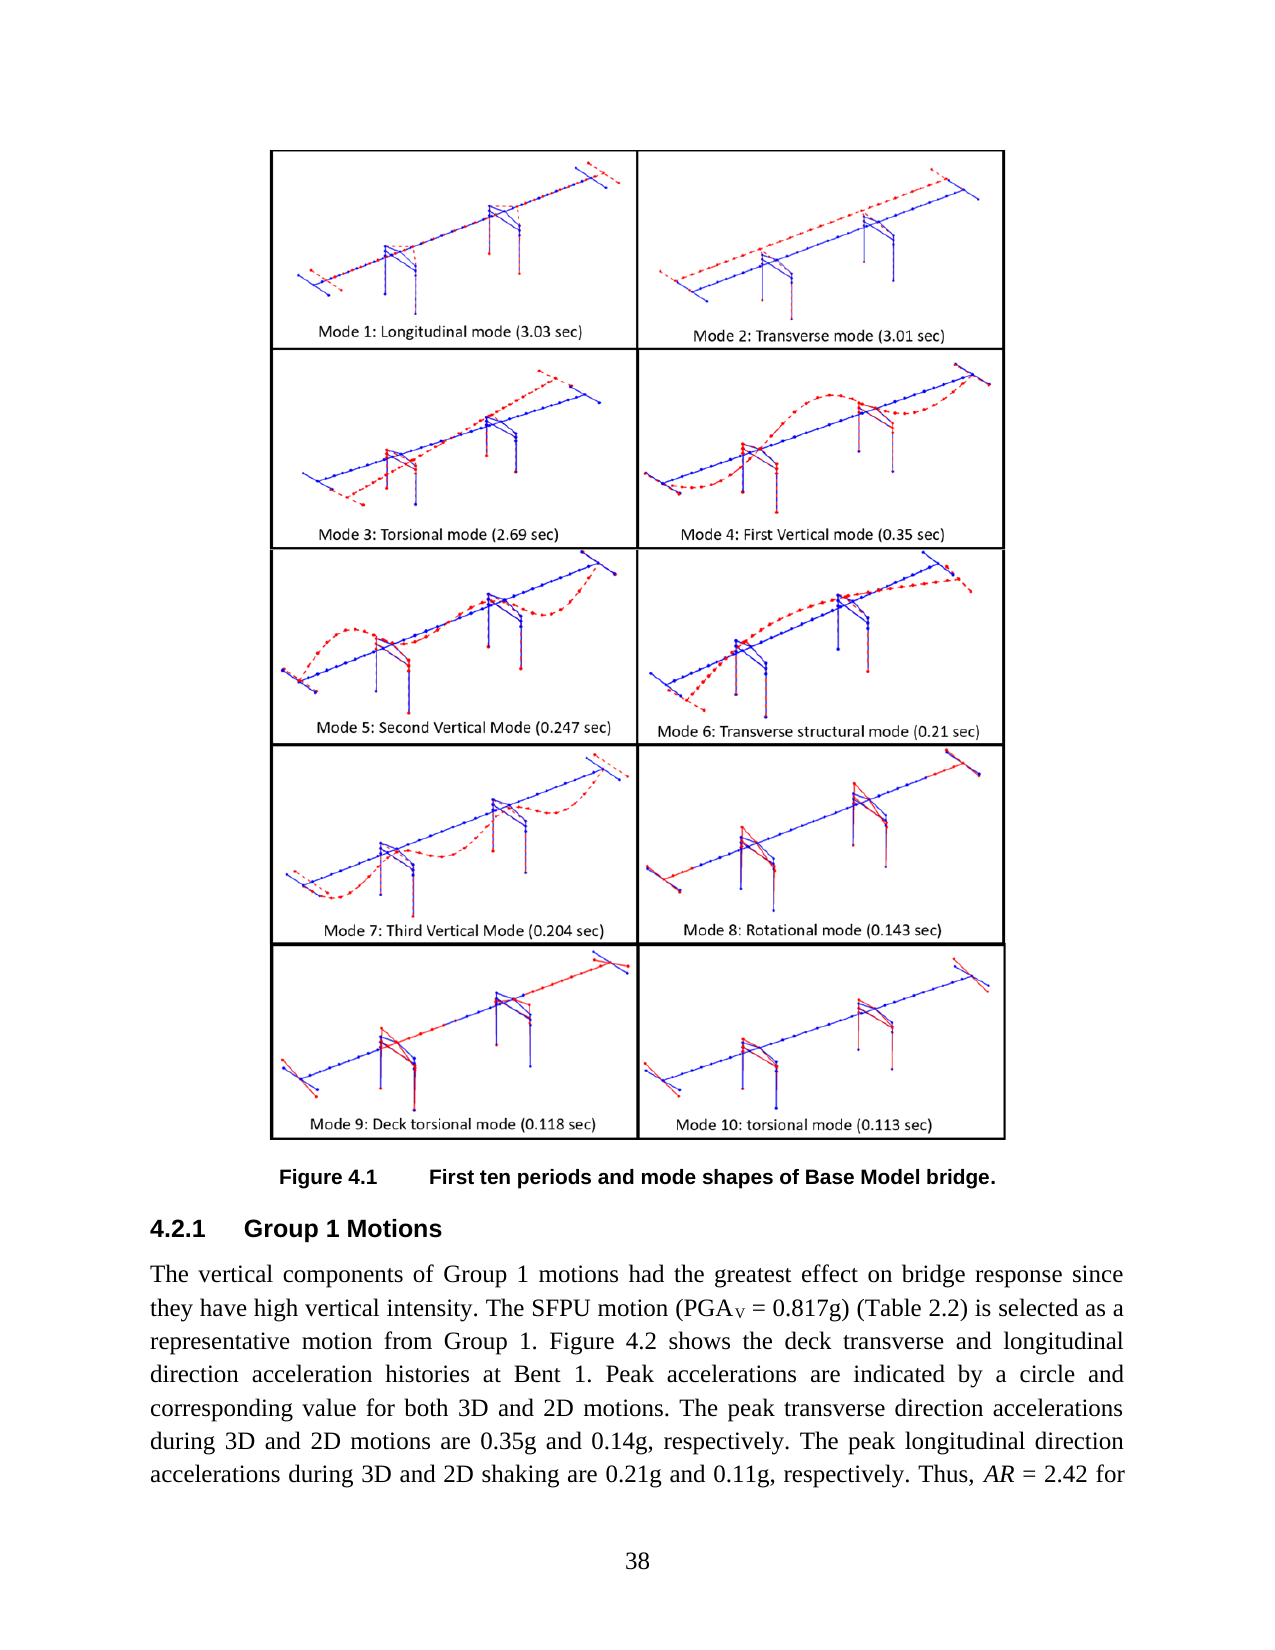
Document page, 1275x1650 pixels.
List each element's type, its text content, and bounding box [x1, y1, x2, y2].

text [150, 1255, 1125, 1488]
picture [269, 150, 1006, 1140]
text Figure 4.1 First ten periods and mode shapes of Base Model bridge. [150, 1164, 1125, 1188]
subtitle 4.2.1 Group 1 Motions [150, 1213, 1125, 1242]
